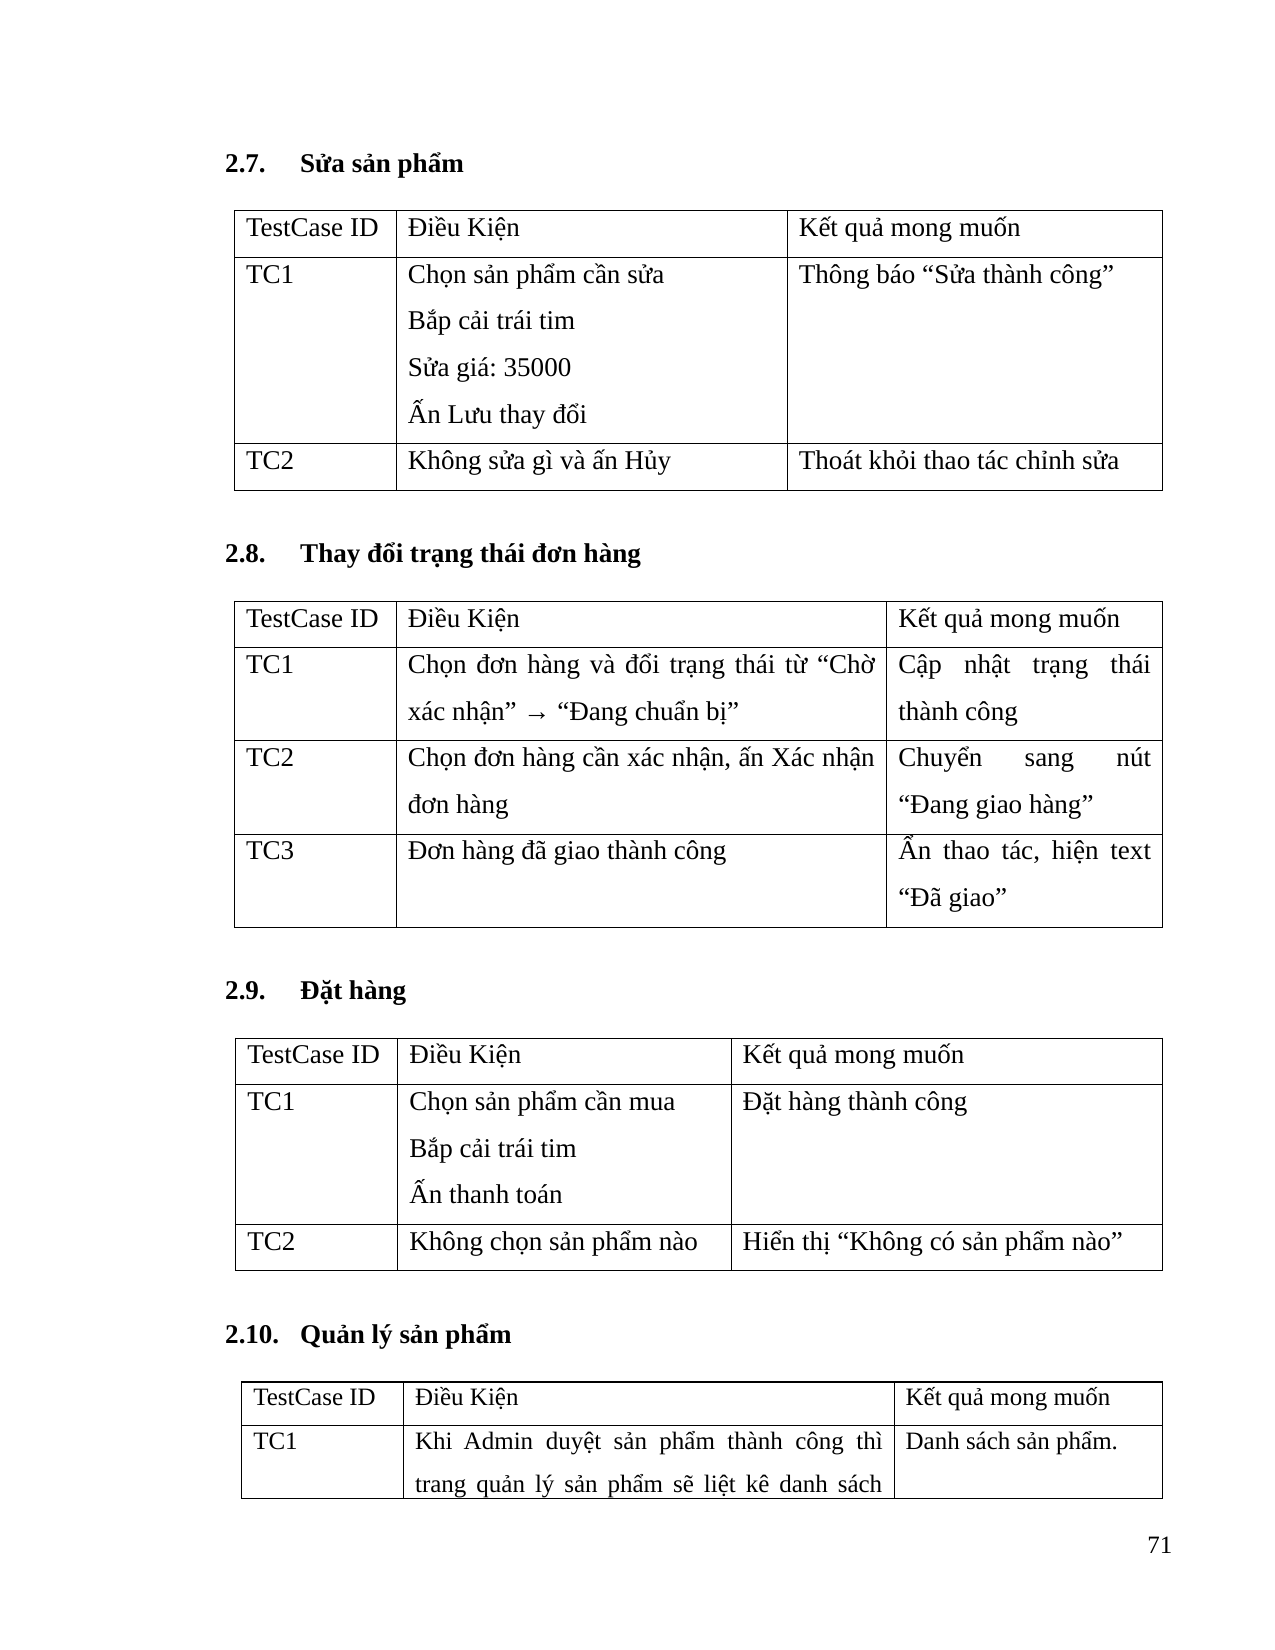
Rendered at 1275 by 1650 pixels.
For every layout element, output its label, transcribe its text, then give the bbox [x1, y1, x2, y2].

list Quản lý sản phẩm [225, 1318, 1172, 1349]
table_header Kết quả mong muốn [895, 1383, 1162, 1425]
table_cell Đơn hàng đã giao thành công [397, 835, 886, 927]
table_header Điều Kiện [397, 602, 886, 647]
table_cell Chọn sản phẩm cần sửa Bắp cải trái tim Sửa giá: 35000 Ấn Lưu thay đổi [397, 258, 787, 443]
list Sửa sản phẩm [225, 147, 1172, 178]
table_header Kết quả mong muốn [732, 1039, 1162, 1084]
table_header TestCase ID [242, 1383, 403, 1425]
table_cell Đặt hàng thành công [732, 1085, 1162, 1224]
table_cell Không sửa gì và ấn Hủy [397, 444, 787, 490]
table_cell Chọn đơn hàng cần xác nhận, ấn Xác nhận đơn hàng [397, 741, 886, 833]
table_cell TC1 [236, 1085, 397, 1224]
table_cell TC3 [235, 835, 396, 927]
table_cell TC2 [236, 1225, 397, 1270]
list Đặt hàng [225, 974, 1172, 1005]
table_cell TC2 [235, 444, 396, 490]
table_header Điều Kiện [397, 211, 787, 257]
table_cell TC1 [242, 1426, 403, 1498]
table_cell Thông báo “Sửa thành công” [788, 258, 1162, 443]
table_cell TC2 [235, 741, 396, 833]
table_cell Danh sách sản phẩm. [895, 1426, 1162, 1498]
table_header Điều Kiện [398, 1039, 731, 1084]
table_header TestCase ID [235, 211, 396, 257]
table_header TestCase ID [235, 602, 396, 647]
table_cell TC1 [235, 258, 396, 443]
table_header TestCase ID [236, 1039, 397, 1084]
table_header Kết quả mong muốn [788, 211, 1162, 257]
table_cell Chuyển sang nút “Đang giao hàng” [887, 741, 1162, 833]
table_cell Cập nhật trạng thái thành công [887, 648, 1162, 740]
list Thay đổi trạng thái đơn hàng [225, 537, 1172, 568]
table_cell Chọn đơn hàng và đổi trạng thái từ “Chờ xác nhận” → “Đang chuẩn bị” [397, 648, 886, 740]
table_cell Hiển thị “Không có sản phẩm nào” [732, 1225, 1162, 1270]
table_header Điều Kiện [404, 1383, 894, 1425]
table_cell Chọn sản phẩm cần mua Bắp cải trái tim Ấn thanh toán [398, 1085, 731, 1224]
table_cell Không chọn sản phẩm nào [398, 1225, 731, 1270]
table_header Kết quả mong muốn [887, 602, 1162, 647]
table_cell TC1 [235, 648, 396, 740]
table_cell Thoát khỏi thao tác chỉnh sửa [788, 444, 1162, 490]
table_cell Ẩn thao tác, hiện text “Đã giao” [887, 835, 1162, 927]
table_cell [404, 1426, 894, 1498]
